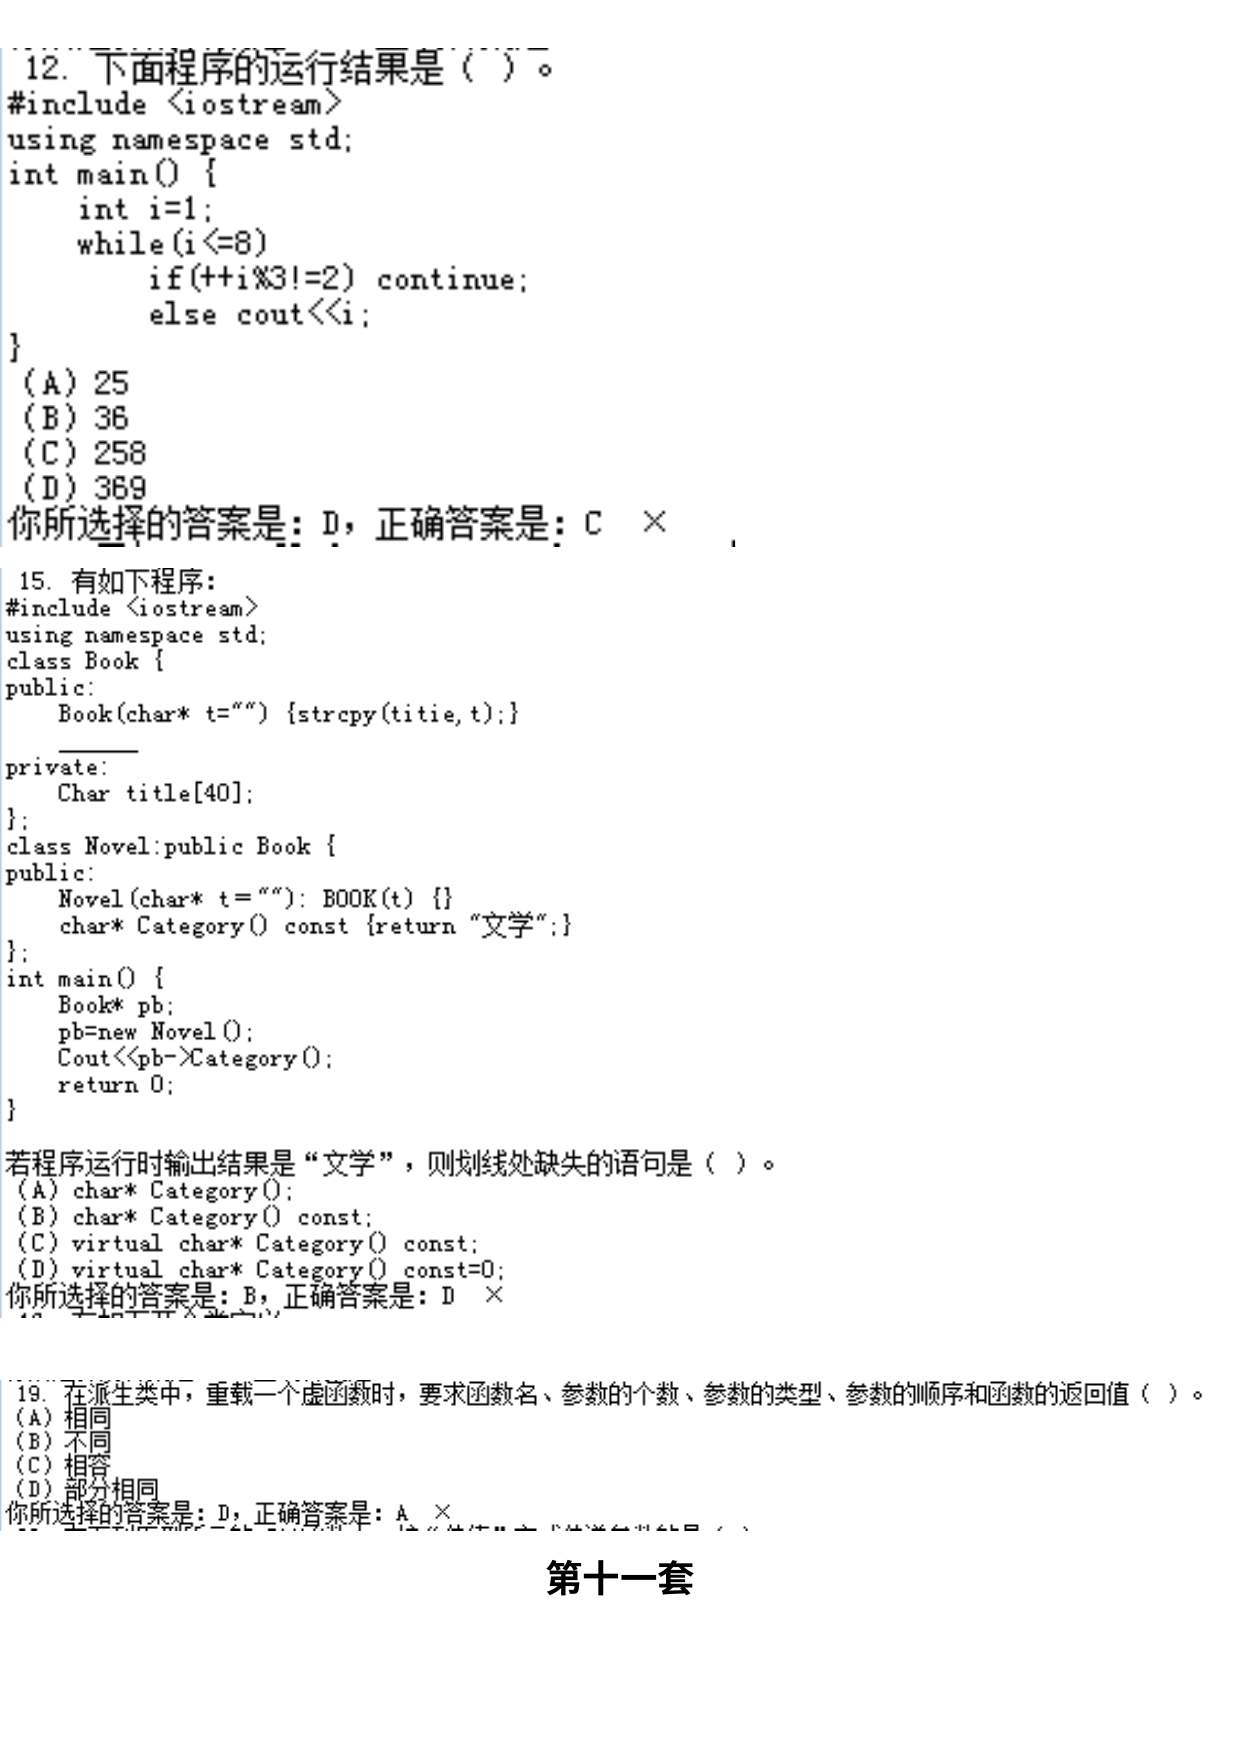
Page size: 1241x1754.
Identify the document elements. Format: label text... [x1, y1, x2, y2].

text 第十一套 [0, 1543, 1240, 1608]
picture [0, 1380, 1210, 1531]
picture [0, 568, 831, 1318]
picture [0, 48, 736, 547]
